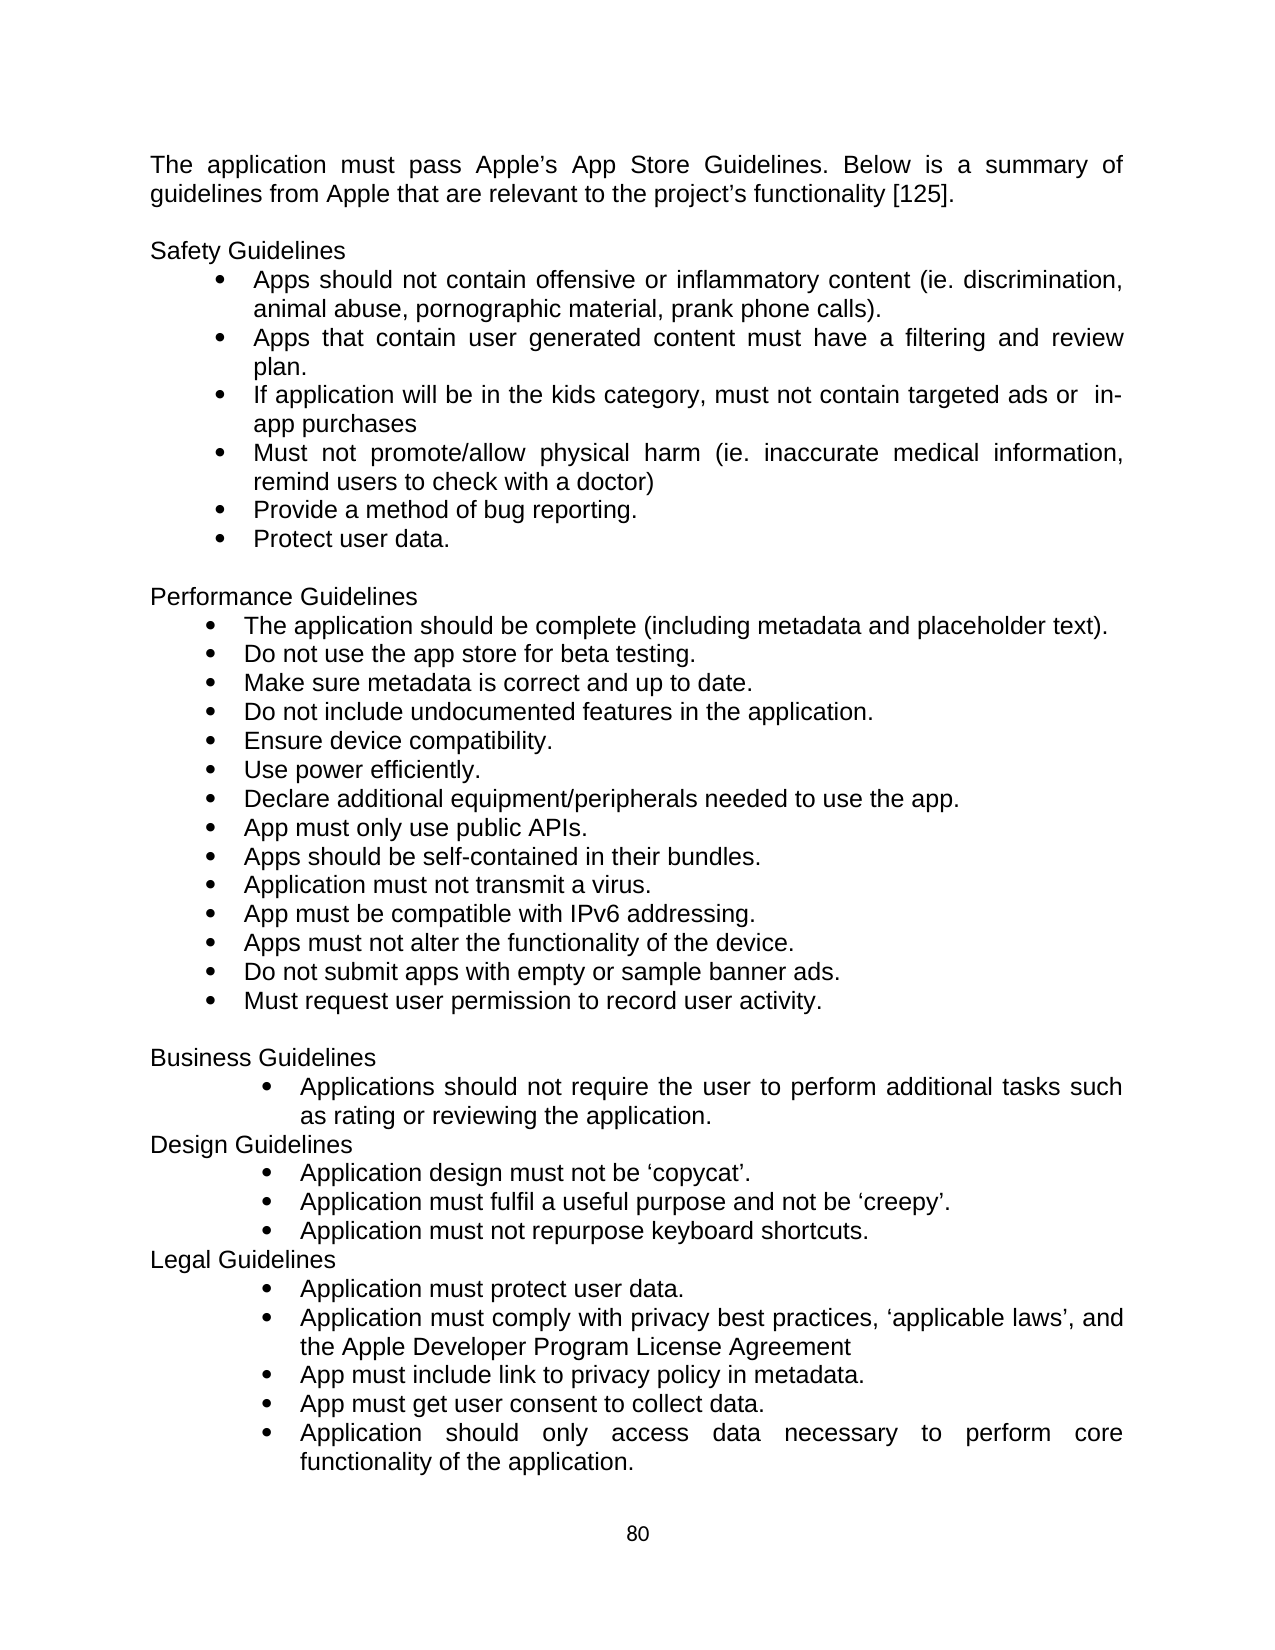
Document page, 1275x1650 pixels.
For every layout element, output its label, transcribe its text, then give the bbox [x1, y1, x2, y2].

list Declare additional equipment/peripherals needed to use the app. [206, 784, 1125, 813]
list Application must not transmit a virus. [206, 870, 1125, 899]
list Apps must not alter the functionality of the device. [206, 928, 1125, 957]
list Use power efficiently. [206, 755, 1125, 784]
list The application should be complete (including metadata and placeholder text). [206, 611, 1125, 639]
list Do not include undocumented features in the application. [206, 697, 1125, 726]
list Must request user permission to record user activity. [206, 986, 1125, 1014]
list Make sure metadata is correct and up to date. [206, 668, 1125, 697]
list App must be compatible with IPv6 addressing. [206, 899, 1125, 928]
list If application will be in the kids category, must not contain targeted ads or in-app purchases [216, 380, 1125, 438]
text Safety Guidelines [150, 236, 1125, 265]
list App must only use public APIs. [206, 813, 1125, 841]
list Application must protect user data. [262, 1274, 1125, 1303]
text Performance Guidelines [150, 582, 1125, 611]
text Business Guidelines [150, 1043, 1125, 1072]
list Do not use the app store for beta testing. [206, 639, 1125, 668]
list Applications should not require the user to perform additional tasks such as rating or reviewing the application. [262, 1072, 1125, 1130]
list Ensure device compatibility. [206, 726, 1125, 755]
list App must get user consent to collect data. [262, 1389, 1125, 1418]
list Must not promote/allow physical harm (ie. inaccurate medical information, remind users to check with a doctor) [216, 438, 1125, 495]
list Apps should not contain offensive or inflammatory content (ie. discrimination, animal abuse, pornographic material, prank phone calls). [216, 265, 1125, 323]
list Application must not repurpose keyboard shortcuts. [262, 1216, 1125, 1245]
list Protect user data. [216, 524, 1125, 553]
list Application must comply with privacy best practices, ‘applicable laws’, and the Apple Developer Program License Agreement [262, 1303, 1125, 1360]
list App must include link to privacy policy in metadata. [262, 1360, 1125, 1389]
list Apps should be self-contained in their bundles. [206, 841, 1125, 870]
text The application must pass Apple’s App Store Guidelines. Below is a summary of guidelines from Apple that are relevant to the project’s functionality [125]. [150, 150, 1125, 207]
list Application should only access data necessary to perform core functionality of the application. [262, 1418, 1125, 1476]
list Provide a method of bug reporting. [216, 495, 1125, 524]
text Design Guidelines [150, 1130, 1125, 1158]
text Legal Guidelines [150, 1245, 1125, 1274]
list Application design must not be ‘copycat’. [262, 1158, 1125, 1187]
list Apps that contain user generated content must have a filtering and review plan. [216, 323, 1125, 380]
list Do not submit apps with empty or sample banner ads. [206, 957, 1125, 986]
list Application must fulfil a useful purpose and not be ‘creepy’. [262, 1187, 1125, 1216]
